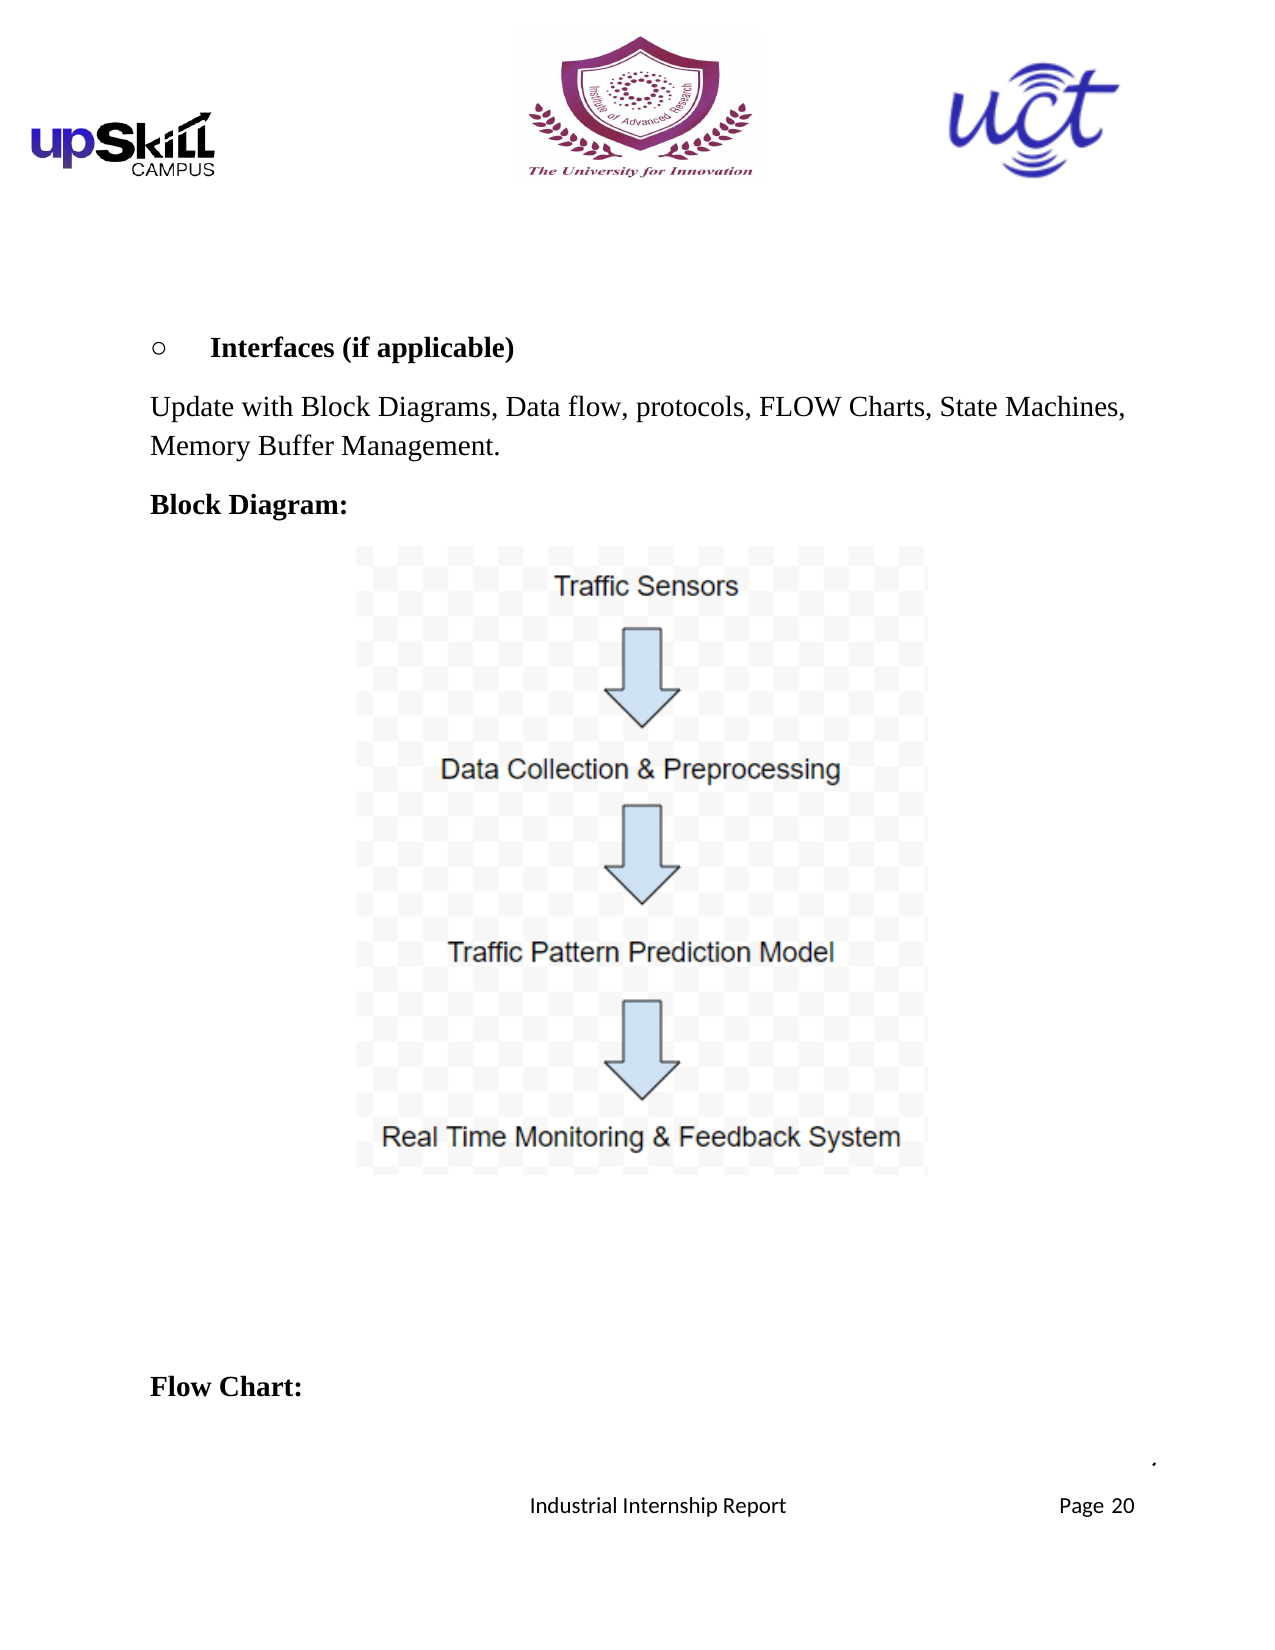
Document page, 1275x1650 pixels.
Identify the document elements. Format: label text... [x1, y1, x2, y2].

text Block Diagram: [150, 487, 1134, 521]
text Update with Block Diagrams, Data flow, protocols, FLOW Charts, State Machines, Memory Buffer Management. [150, 389, 1134, 461]
picture [0, 100, 246, 180]
picture [356, 546, 929, 1175]
picture [946, 54, 1125, 180]
picture [511, 28, 764, 180]
text Flow Chart: [150, 1369, 1134, 1402]
subtitle Interfaces (if applicable) [150, 331, 1134, 364]
